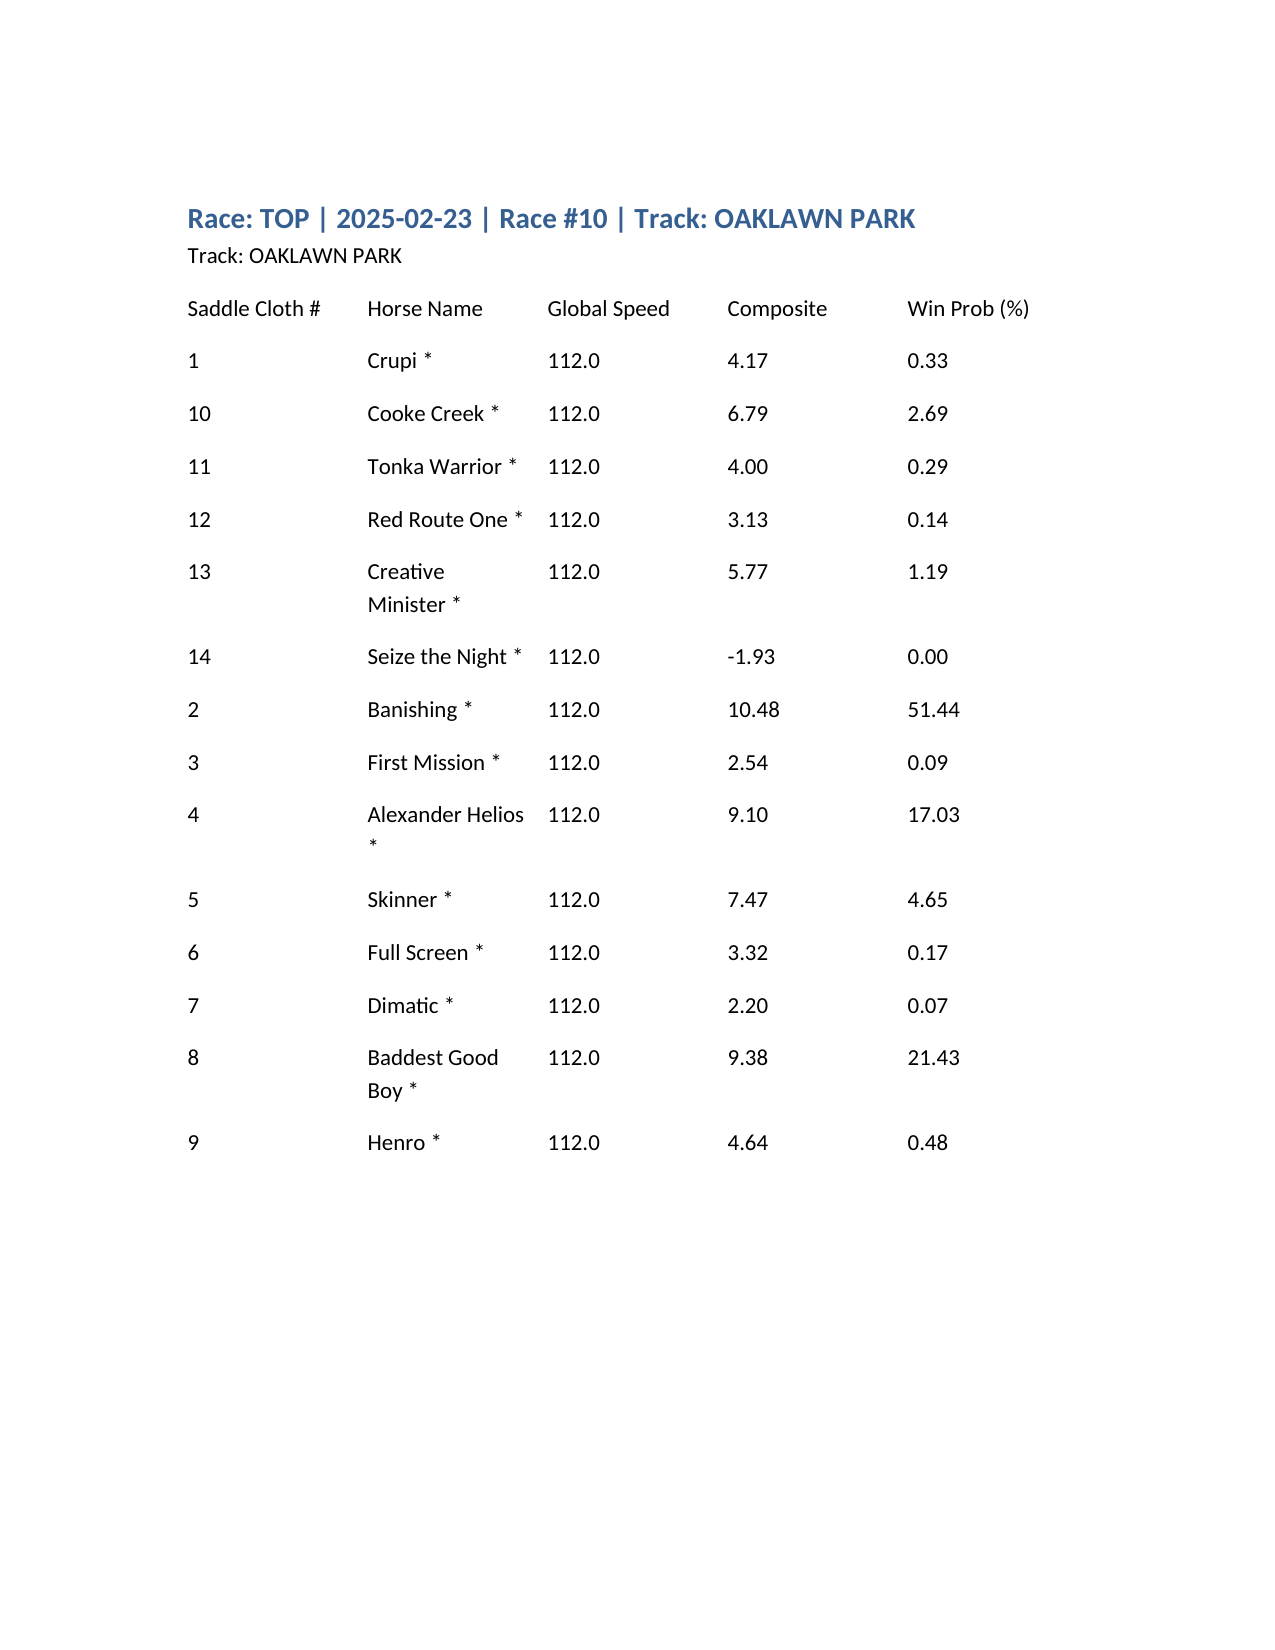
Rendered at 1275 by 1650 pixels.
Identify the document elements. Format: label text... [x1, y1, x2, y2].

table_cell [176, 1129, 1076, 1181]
text Track: OAKLAWN PARK [187, 241, 1087, 269]
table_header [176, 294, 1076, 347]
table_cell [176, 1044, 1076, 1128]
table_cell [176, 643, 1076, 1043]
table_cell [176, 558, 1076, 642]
subtitle Race: TOP | 2025-02-23 | Race #10 | Track: OAKLAWN PARK [187, 200, 1087, 236]
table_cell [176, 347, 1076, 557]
